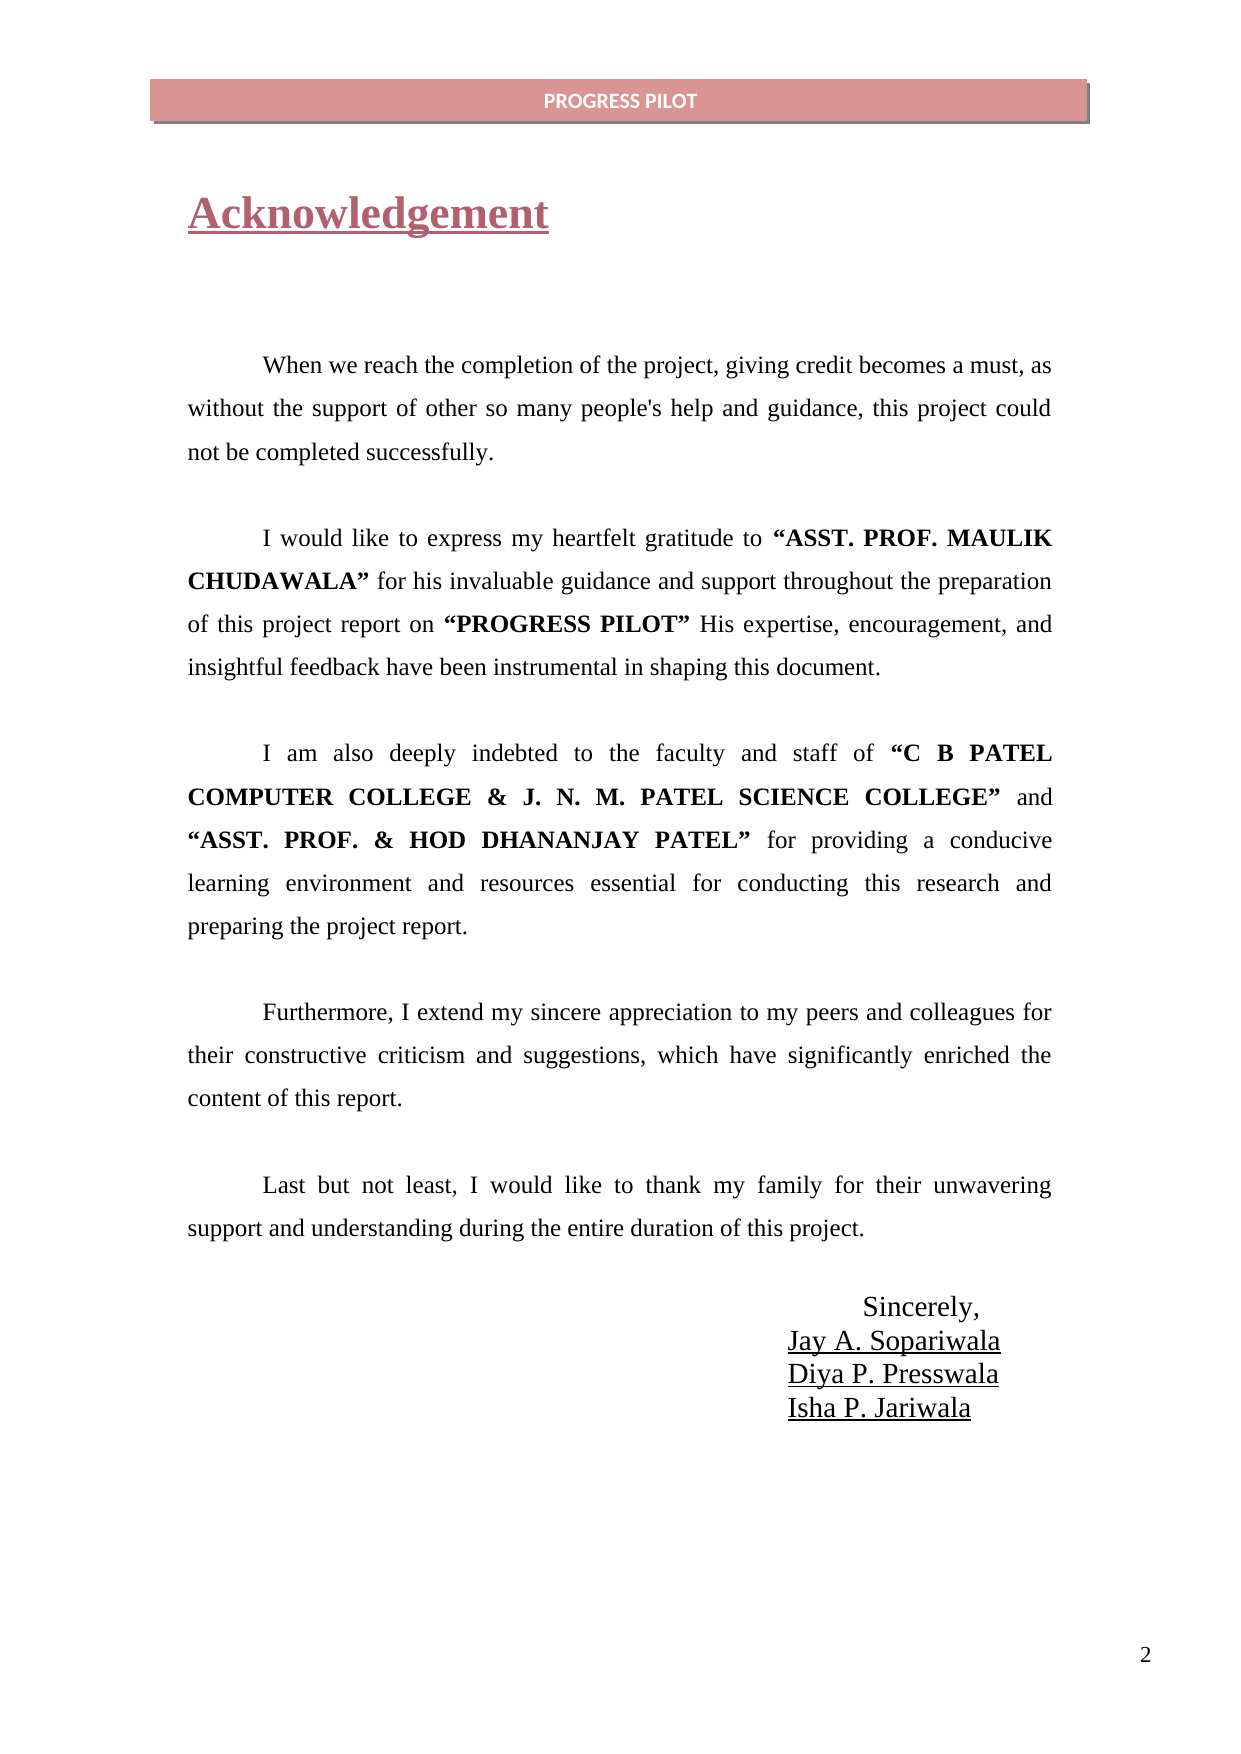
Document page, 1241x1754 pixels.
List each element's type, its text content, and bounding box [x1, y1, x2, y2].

text Last but not least, I would like to thank my family for their unwavering support and understanding during the entire duration of this project. [187, 1170, 1053, 1242]
text Sincerely, [862, 1289, 1053, 1323]
text Jay A. Sopariwala [787, 1323, 1053, 1357]
text I am also deeply indebted to the faculty and staff of “C B PATEL COMPUTER COLLEGE & J. N. M. PATEL SCIENCE COLLEGE” and “ASST. PROF. & HOD DHANANJAY PATEL” for providing a conducive learning environment and resources essential for conducting this research and preparing the project report. [187, 738, 1053, 940]
text I would like to express my heartfelt gratitude to “ASST. PROF. MAULIK CHUDAWALA” for his invaluable guidance and support throughout the preparation of this project report on “PROGRESS PILOT” His expertise, encouragement, and insightful feedback have been instrumental in shaping this document. [187, 523, 1053, 681]
text Furthermore, I extend my sincere appreciation to my peers and colleagues for their constructive criticism and suggestions, which have significantly enriched the content of this report. [187, 997, 1053, 1112]
text When we reach the completion of the project, giving credit becomes a must, as without the support of other so many people's help and guidance, this project could not be completed successfully. [187, 350, 1053, 465]
text Acknowledgement [187, 186, 934, 238]
text Isha P. Jariwala [712, 1390, 1053, 1424]
text Diya P. Presswala [787, 1357, 1053, 1390]
